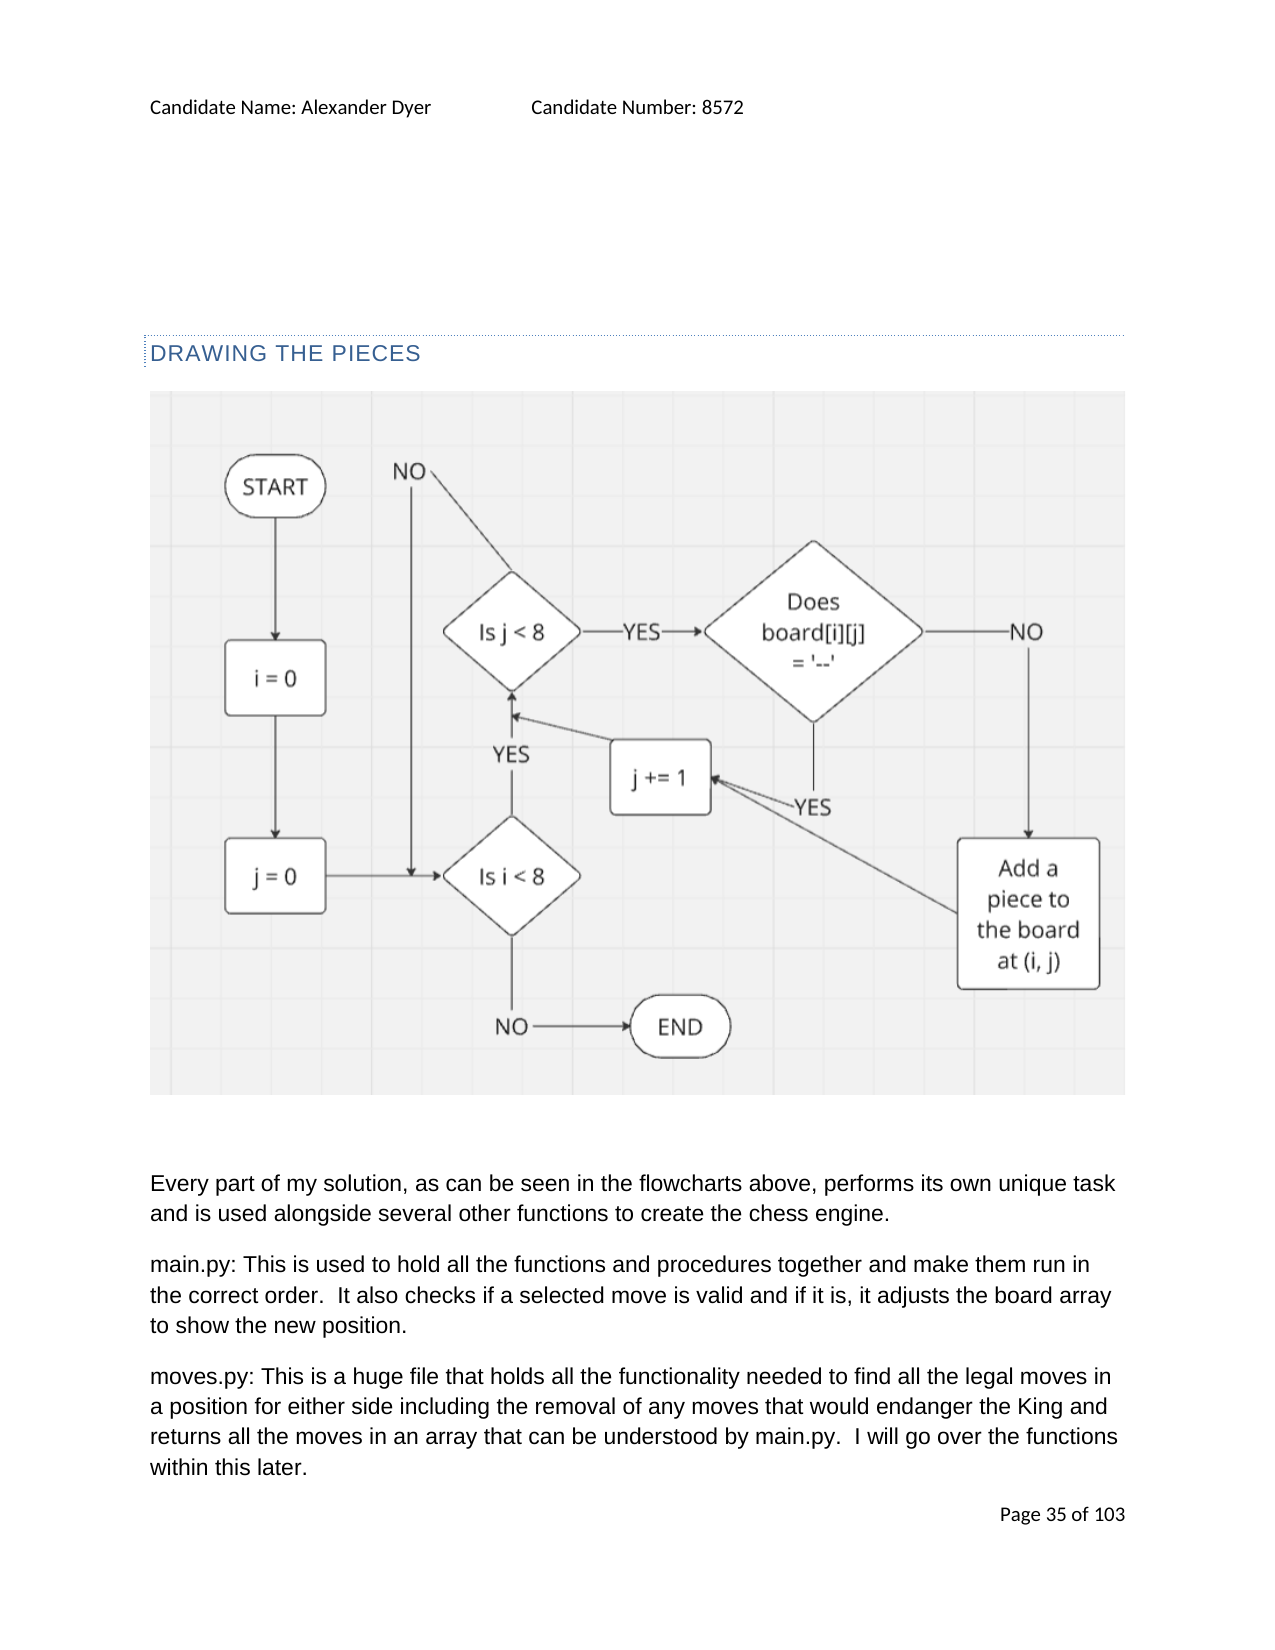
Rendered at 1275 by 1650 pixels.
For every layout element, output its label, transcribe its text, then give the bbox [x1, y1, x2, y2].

text main.py: This is used to hold all the functions and procedures together and make them run in the correct order. It also checks if a selected move is valid and if it is, it adjusts the board array to show the new position. [150, 1251, 1125, 1338]
text moves.py: This is a huge file that holds all the functionality needed to find all the legal moves in a position for either side including the removal of any moves that would endanger the King and returns all the moves in an array that can be understood by main.py. I will go over the functions within this later. [150, 1363, 1125, 1480]
subtitle Drawing the Pieces [144, 334, 1125, 367]
picture [150, 391, 1125, 1095]
text Every part of my solution, as can be seen in the flowcharts above, performs its own unique task and is used alongside several other functions to create the chess engine. [150, 1170, 1125, 1227]
